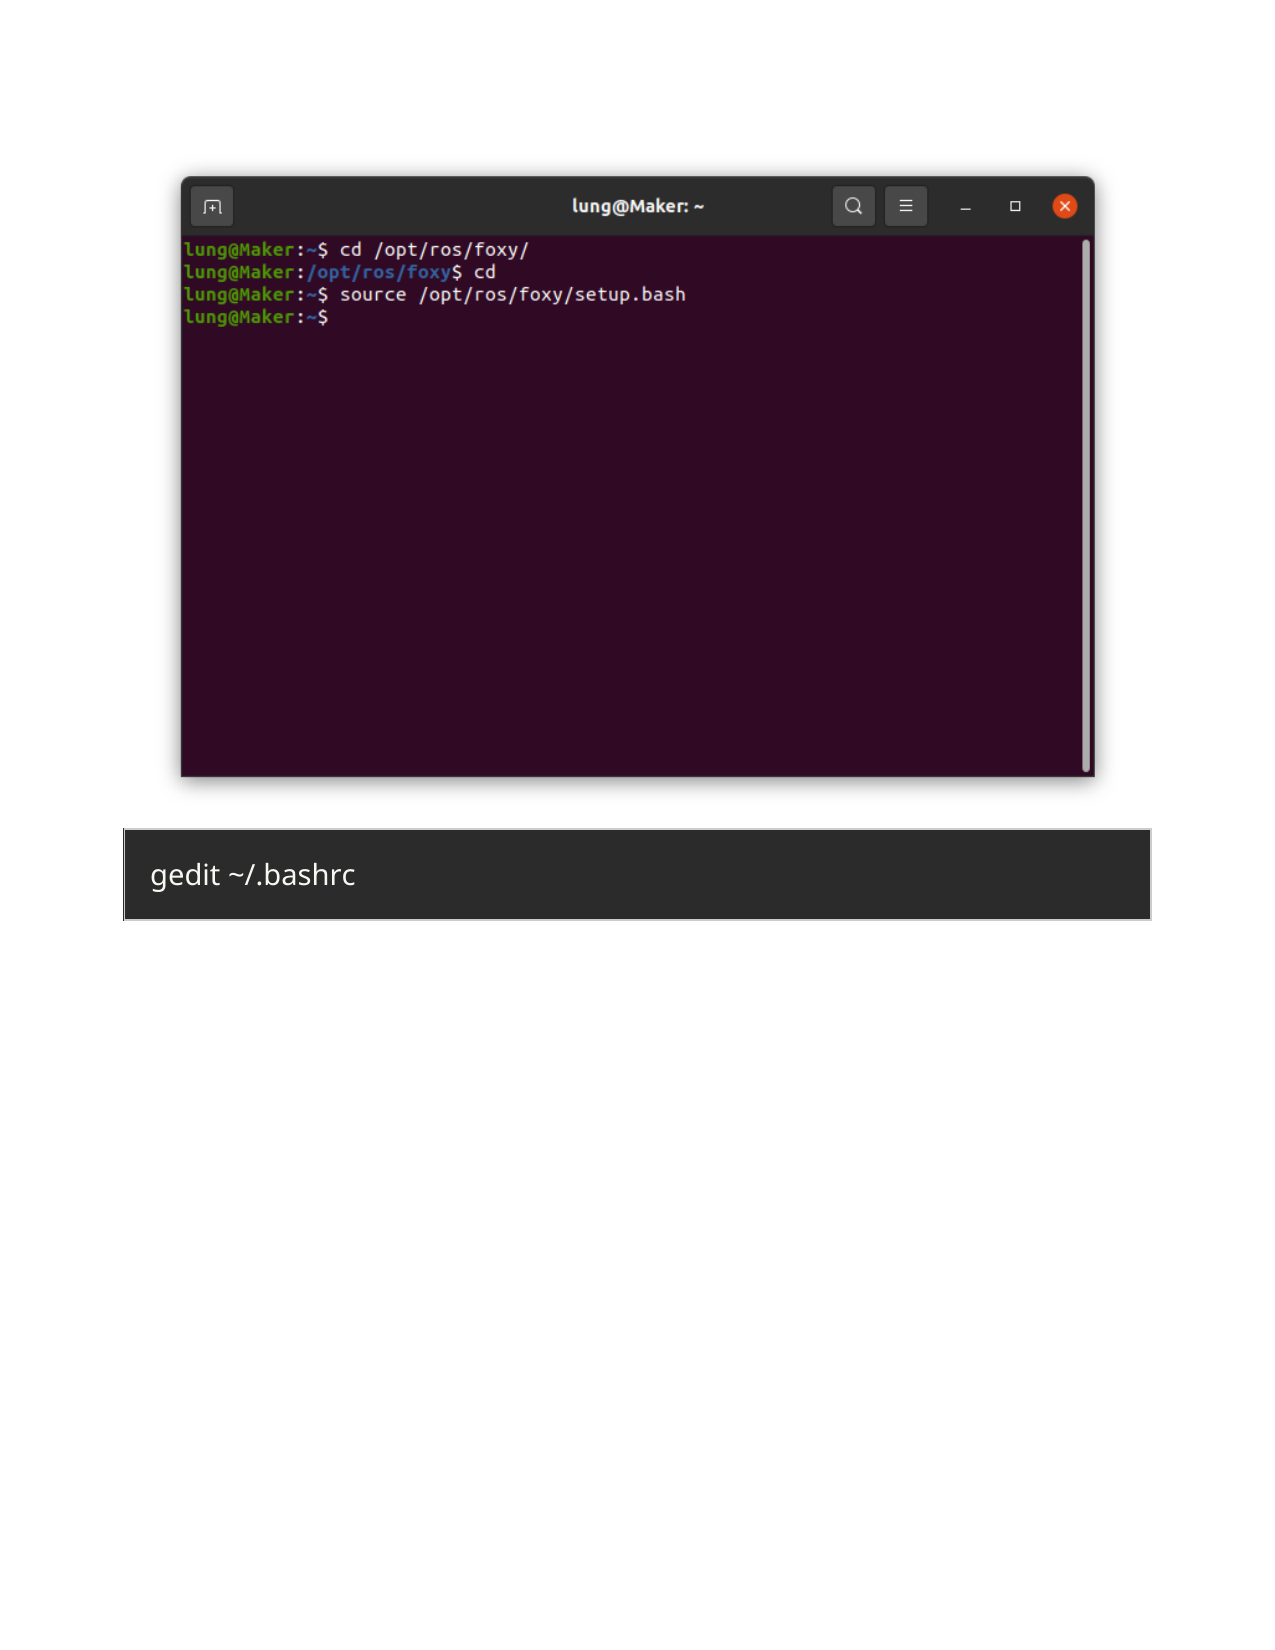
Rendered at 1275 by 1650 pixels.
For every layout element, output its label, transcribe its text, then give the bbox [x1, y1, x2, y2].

picture [150, 150, 1125, 812]
text gedit ~/.bashrc [125, 830, 1150, 919]
